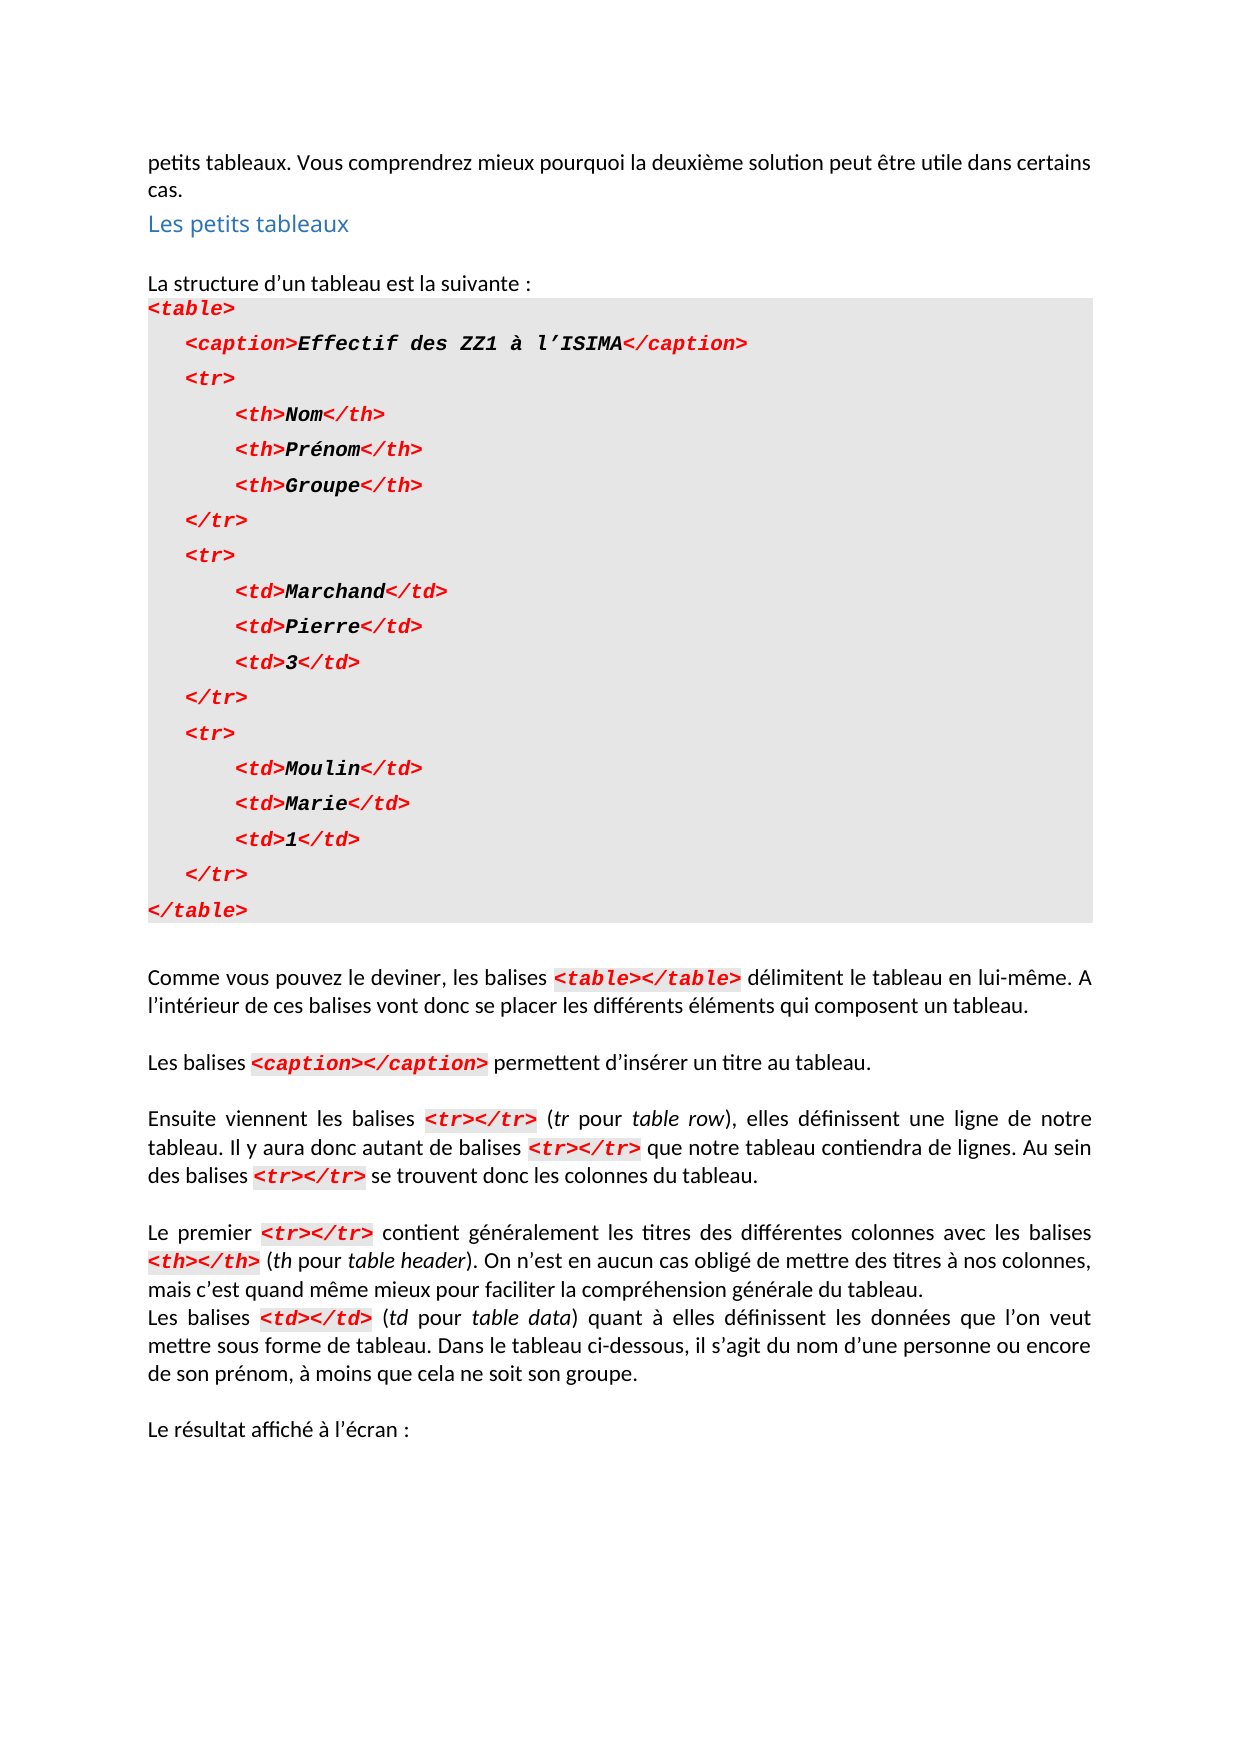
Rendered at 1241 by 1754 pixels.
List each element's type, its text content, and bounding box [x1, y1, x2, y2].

text <th>Prénom</th> [148, 439, 1093, 463]
text <td>Pierre</td> [148, 616, 1093, 640]
text <td>Marchand</td> [148, 581, 1093, 604]
text <tr> [148, 546, 1093, 569]
text Comme vous pouvez le deviner, les balises <table></table> délimitent le tableau en lui-même. A l’intérieur de ces balises vont donc se placer les différents éléments qui composent un tableau. [148, 963, 1093, 1020]
text Les balises <caption></caption> permettent d’insérer un titre au tableau. [148, 1048, 1093, 1076]
text </tr> [148, 510, 1093, 534]
text <tr> [148, 723, 1093, 746]
text <th>Groupe</th> [148, 475, 1093, 498]
text <td>1</td> [148, 829, 1093, 852]
text <th>Nom</th> [148, 404, 1093, 427]
text <td>Moulin</td> [148, 758, 1093, 782]
text Le premier <tr></tr> contient généralement les titres des différentes colonnes avec les balises <th></th> (th pour table header). On n’est en aucun cas obligé de mettre des titres à nos colonnes, mais c’est quand même mieux pour faciliter la compréhension générale du tableau. [148, 1218, 1093, 1303]
text </tr> [148, 864, 1093, 888]
text <caption>Effectif des ZZ1 à l’ISIMA</caption> [148, 333, 1093, 357]
text Ensuite viennent les balises <tr></tr> (tr pour table row), elles définissent une ligne de notre tableau. Il y aura donc autant de balises <tr></tr> que notre tableau contiendra de lignes. Au sein des balises <tr></tr> se trouvent donc les colonnes du tableau. [148, 1104, 1093, 1190]
text La structure d’un tableau est la suivante : [148, 269, 1093, 298]
text <table> [148, 298, 1093, 321]
text Les balises <td></td> (td pour table data) quant à elles définissent les données que l’on veut mettre sous forme de tableau. Dans le tableau ci-dessous, il s’agit du nom d’une personne ou encore de son prénom, à moins que cela ne soit son groupe. [148, 1303, 1093, 1388]
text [148, 148, 1093, 204]
subtitle Les petits tableaux [148, 208, 1093, 239]
text <tr> [148, 368, 1093, 392]
text </tr> [148, 687, 1093, 711]
text <td>Marie</td> [148, 793, 1093, 817]
text </table> [148, 900, 1093, 923]
text Le résultat affiché à l’écran : [148, 1416, 1093, 1444]
text <td>3</td> [148, 652, 1093, 675]
